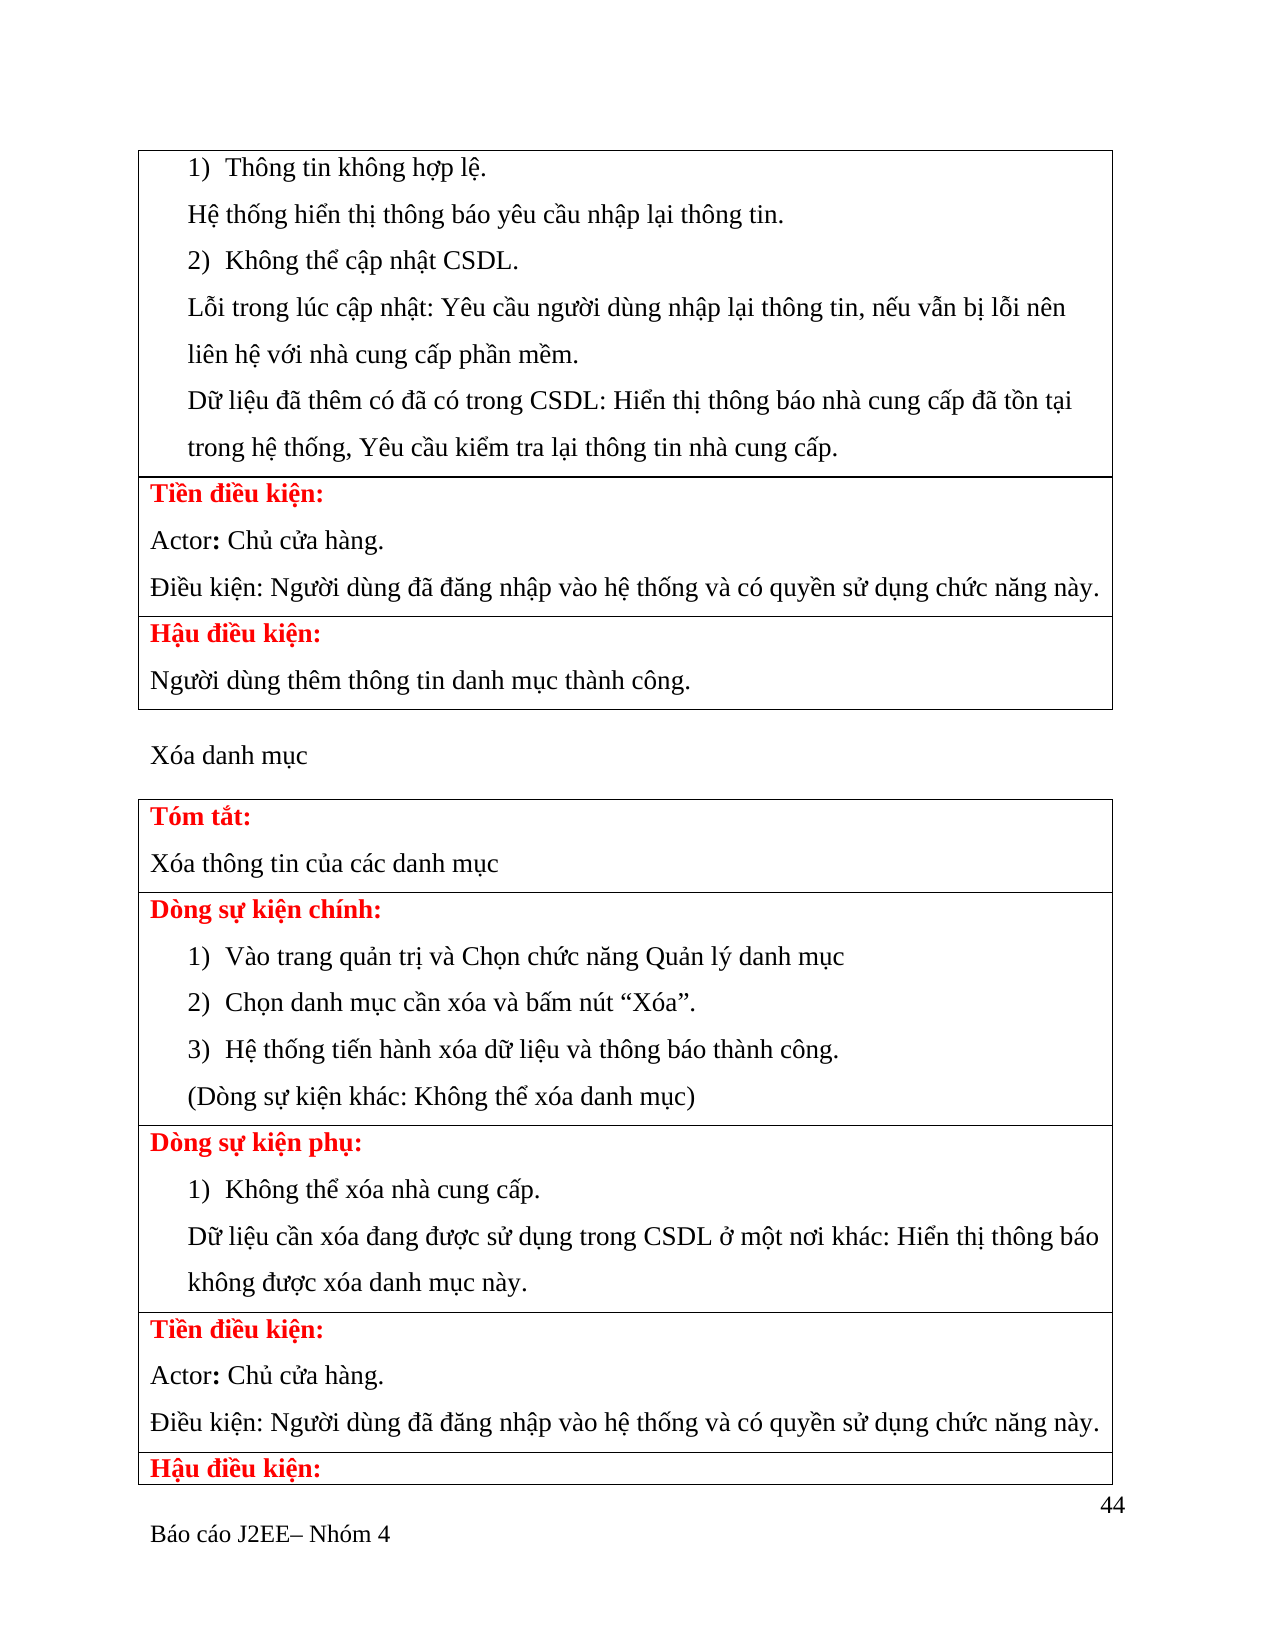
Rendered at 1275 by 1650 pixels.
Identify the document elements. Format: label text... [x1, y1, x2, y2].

table_cell Tiền điều kiện: Actor: Chủ cửa hàng. Điều kiện: Người dùng đã đăng nhập vào hệ thống và có quyền sử dụng chức năng này. [139, 478, 1112, 616]
table_cell Dòng sự kiện chính: Vào trang quản trị và Chọn chức năng Quản lý danh mục Chọn danh mục cần xóa và bấm nút “Xóa”. Hệ thống tiến hành xóa dữ liệu và thông báo thành công. (Dòng sự kiện khác: Không thể xóa danh mục) [139, 893, 1112, 1125]
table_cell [139, 1453, 1112, 1484]
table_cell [139, 151, 1112, 476]
table_cell Hậu điều kiện: Người dùng thêm thông tin danh mục thành công. [139, 617, 1112, 709]
table_header Tóm tắt: Xóa thông tin của các danh mục [139, 800, 1112, 892]
text Xóa danh mục [150, 739, 1125, 770]
table_cell Tiền điều kiện: Actor: Chủ cửa hàng. Điều kiện: Người dùng đã đăng nhập vào hệ thống và có quyền sử dụng chức năng này. [139, 1313, 1112, 1452]
table_cell Dòng sự kiện phụ: Không thể xóa nhà cung cấp. Dữ liệu cần xóa đang được sử dụng trong CSDL ở một nơi khác: Hiển thị thông báo không được xóa danh mục này. [139, 1126, 1112, 1312]
